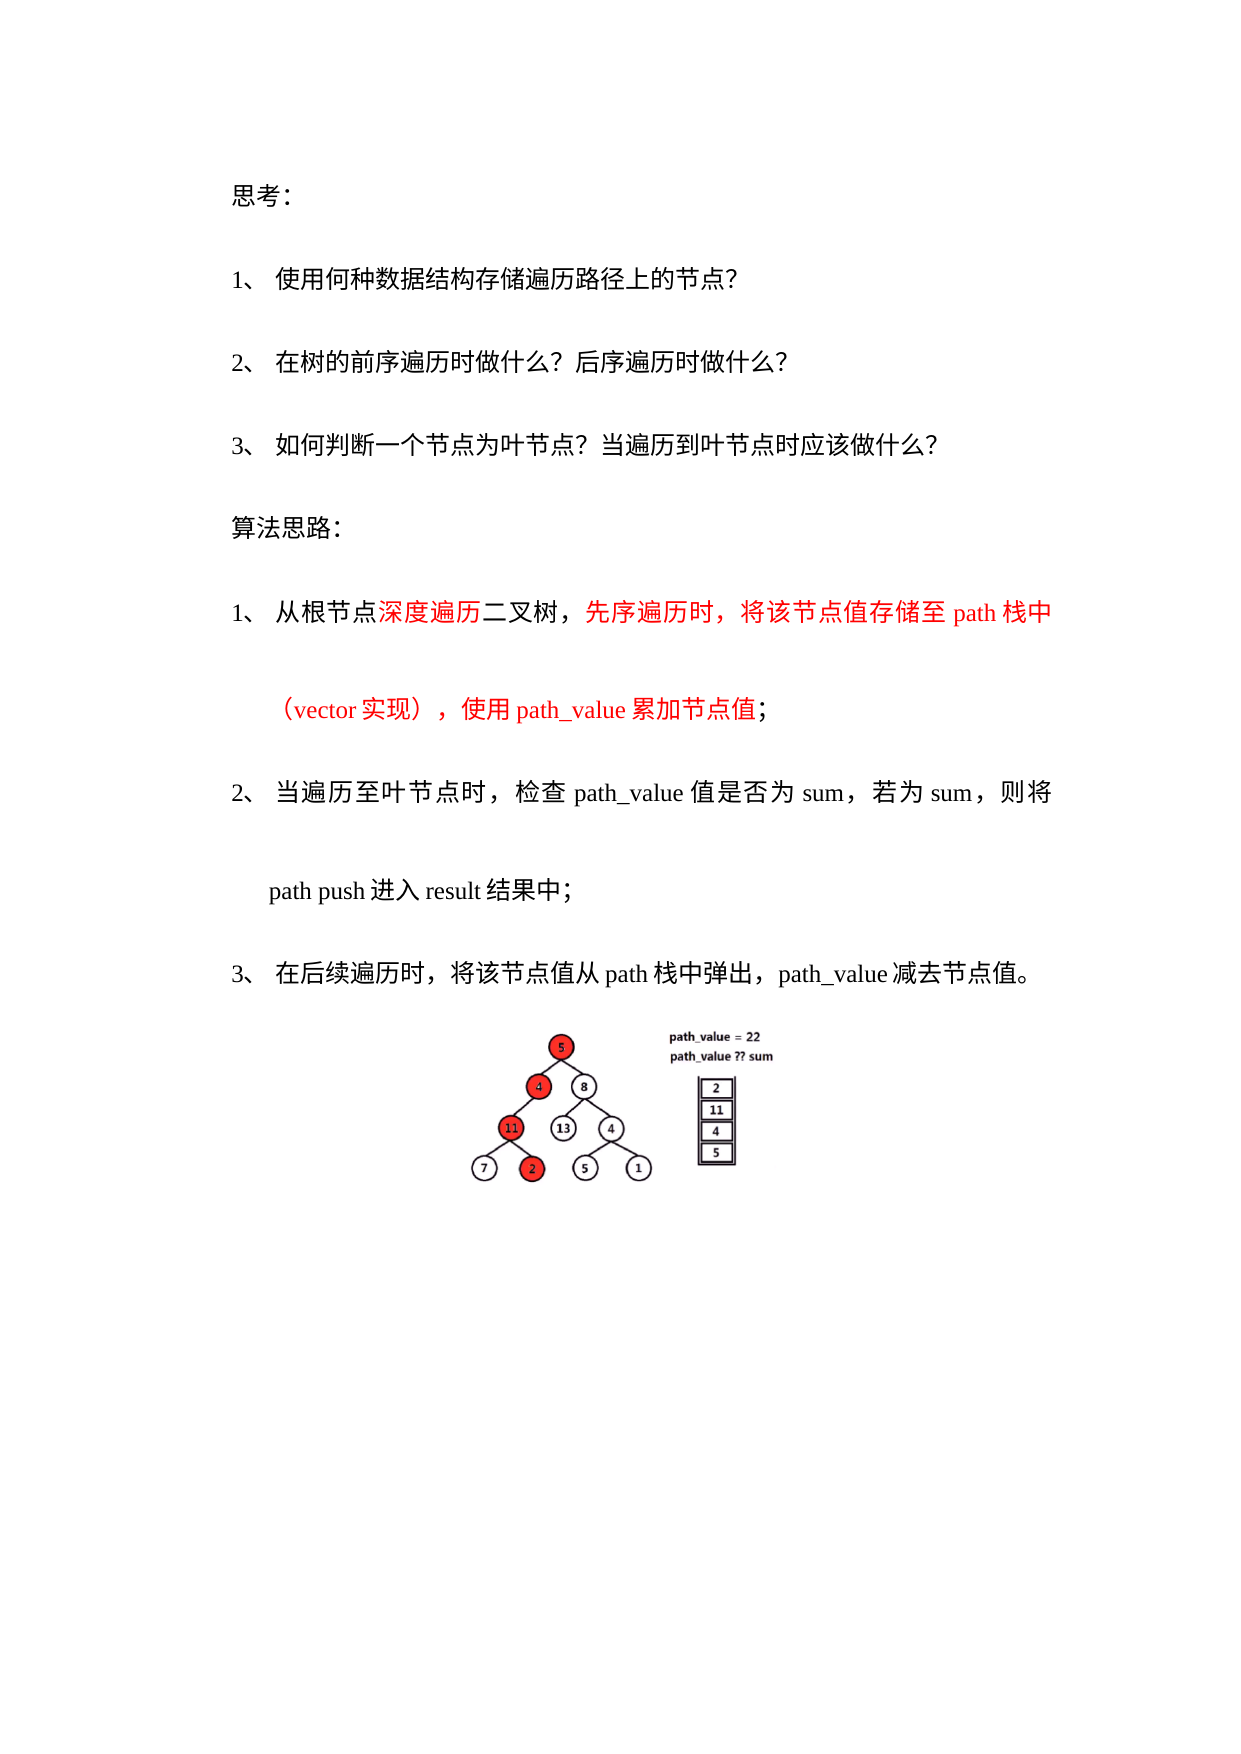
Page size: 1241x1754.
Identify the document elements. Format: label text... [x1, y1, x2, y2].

list 当遍历至叶节点时，检查path_value值是否为sum，若为sum，则将path push进入result结果中； [231, 758, 1053, 921]
list 使用何种数据结构存储遍历路径上的节点？ [231, 245, 1053, 310]
text 算法思路： [231, 494, 1053, 559]
picture [464, 1022, 777, 1185]
list 在树的前序遍历时做什么？后序遍历时做什么？ [231, 328, 1053, 393]
list 从根节点深度遍历二叉树，先序遍历时，将该节点值存储至path栈中（vector实现），使用path_value累加节点值； [231, 578, 1053, 740]
list 如何判断一个节点为叶节点？当遍历到叶节点时应该做什么？ [231, 411, 1053, 476]
list 在后续遍历时，将该节点值从path栈中弹出，path_value减去节点值。 [231, 939, 1053, 1004]
text 思考： [187, 162, 1053, 227]
